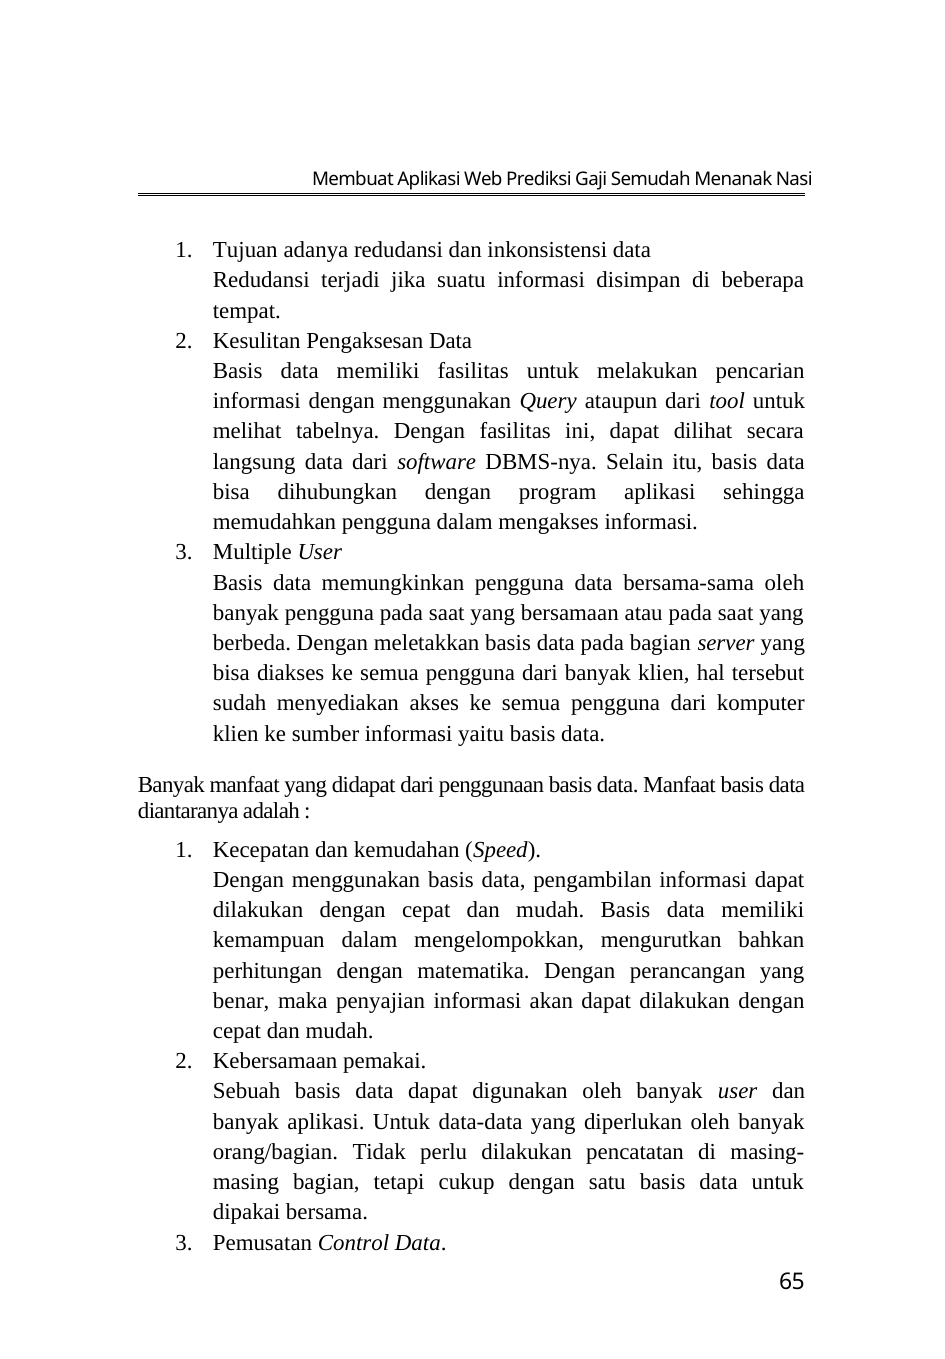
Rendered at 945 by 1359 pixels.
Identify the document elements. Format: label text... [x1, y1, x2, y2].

list Redudansi terjadi jika suatu informasi disimpan di beberapa tempat. [213, 266, 805, 323]
list Dengan menggunakan basis data, pengambilan informasi dapat dilakukan dengan cepat dan mudah. Basis data memiliki kemampuan dalam mengelompokkan, mengurutkan bahkan perhitungan dengan matematika. Dengan perancangan yang benar, maka penyajian informasi akan dapat dilakukan dengan cepat dan mudah. [213, 866, 805, 1043]
list Kesulitan Pengaksesan Data [175, 327, 805, 353]
list Multiple User [175, 538, 805, 565]
list Tujuan adanya redudansi dan inkonsistensi data [175, 236, 805, 263]
list Kecepatan dan kemudahan (Speed). [175, 836, 805, 862]
list Kebersamaan pemakai. [175, 1047, 805, 1074]
list Basis data memiliki fasilitas untuk melakukan pencarian informasi dengan menggunakan Query ataupun dari tool untuk melihat tabelnya. Dengan fasilitas ini, dapat dilihat secara langsung data dari software DBMS-nya. Selain itu, basis data bisa dihubungkan dengan program aplikasi sehingga memudahkan pengguna dalam mengakses informasi. [213, 357, 805, 534]
list Sebuah basis data dapat digunakan oleh banyak user dan banyak aplikasi. Untuk data-data yang diperlukan oleh banyak orang/bagian. Tidak perlu dilakukan pencatatan di masing-masing bagian, tetapi cukup dengan satu basis data untuk dipakai bersama. [213, 1077, 805, 1225]
list Pemusatan Control Data. [175, 1228, 805, 1255]
text Banyak manfaat yang didapat dari penggunaan basis data. Manfaat basis data diantaranya adalah : [138, 771, 805, 823]
list Basis data memungkinkan pengguna data bersama-sama oleh banyak pengguna pada saat yang bersamaan atau pada saat yang berbeda. Dengan meletakkan basis data pada bagian server yang bisa diakses ke semua pengguna dari banyak klien, hal tersebut sudah menyediakan akses ke semua pengguna dari komputer klien ke sumber informasi yaitu basis data. [213, 568, 805, 746]
